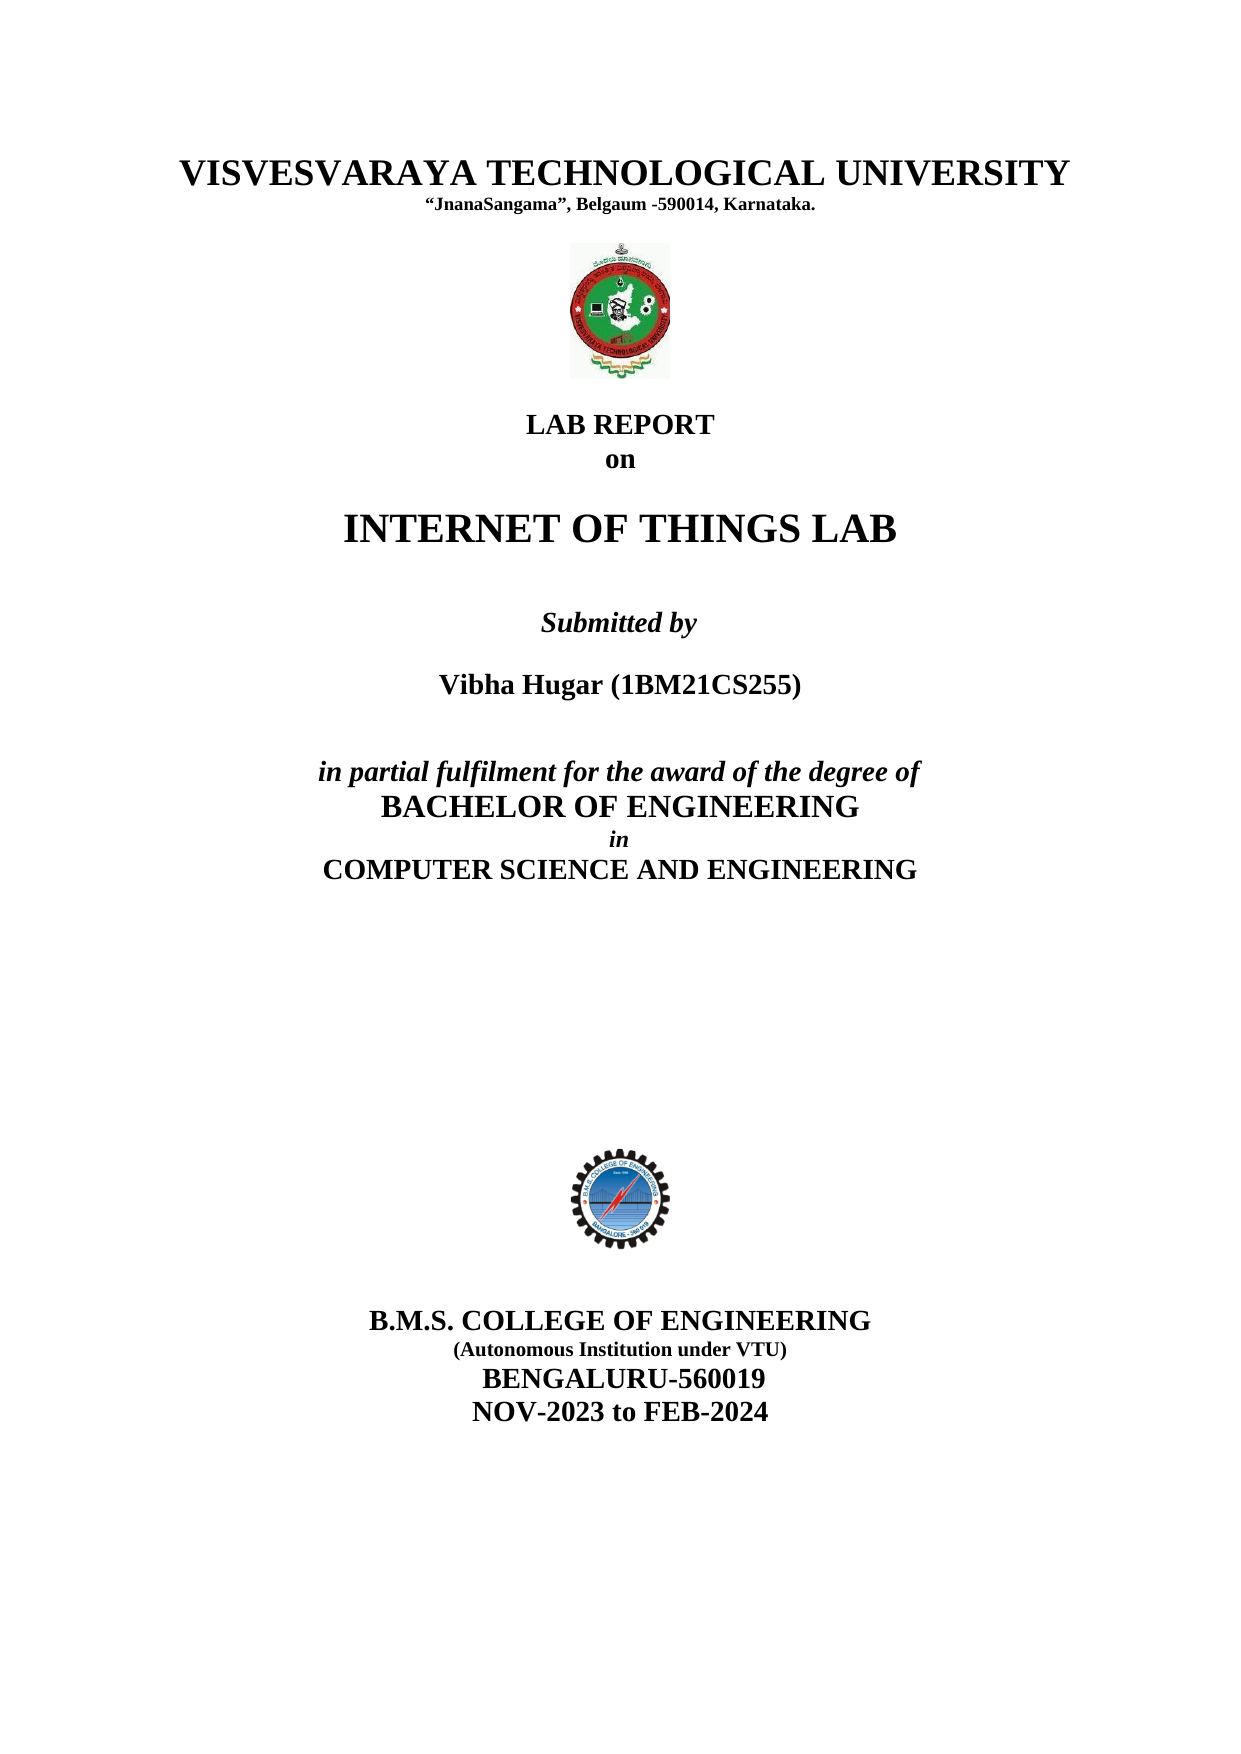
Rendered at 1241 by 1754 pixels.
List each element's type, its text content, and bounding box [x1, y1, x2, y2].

text NOV-2023 to FEB-2024 [150, 1394, 1090, 1428]
text COMPUTER SCIENCE AND ENGINEERING [150, 852, 1090, 886]
text in [150, 825, 1090, 852]
picture [566, 1144, 674, 1253]
text Vibha Hugar (1BM21CS255) [150, 667, 1090, 701]
text BACHELOR OF ENGINEERING [150, 788, 1090, 825]
text INTERNET OF THINGS LAB [150, 503, 1090, 551]
text on [150, 441, 1090, 474]
text (Autonomous Institution under VTU) [150, 1337, 1090, 1361]
text Submitted by [150, 605, 1090, 638]
text VISVESVARAYA TECHNOLOGICAL UNIVERSITY [150, 150, 1090, 193]
text LAB REPORT [150, 407, 1090, 441]
text “JnanaSangama”, Belgaum -590014, Karnataka. [150, 193, 1090, 215]
picture [570, 243, 670, 379]
text B.M.S. COLLEGE OF ENGINEERING [150, 1303, 1090, 1337]
text in partial fulfilment for the award of the degree of [150, 754, 1090, 788]
text BENGALURU-560019 [150, 1361, 1090, 1394]
